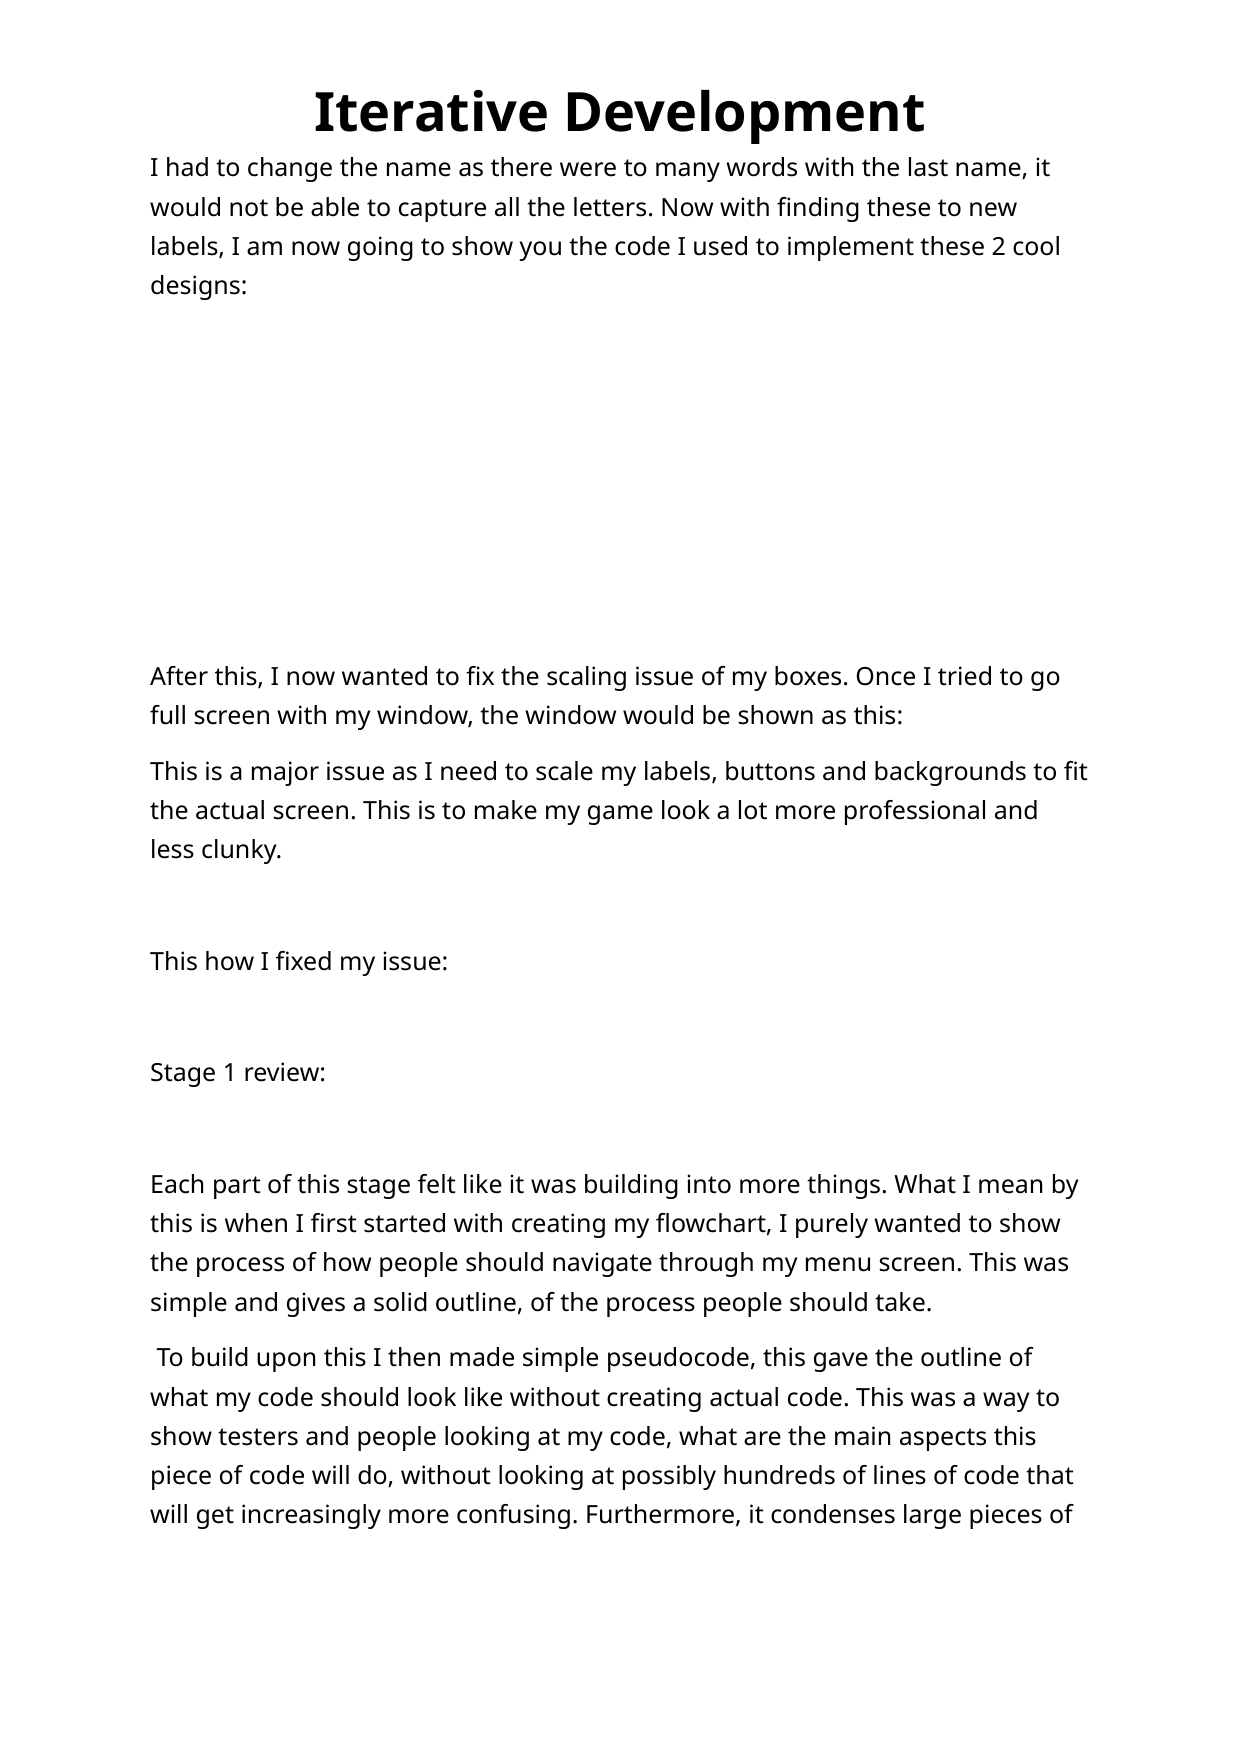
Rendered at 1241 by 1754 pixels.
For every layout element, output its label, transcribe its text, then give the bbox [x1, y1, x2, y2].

text I had to change the name as there were to many words with the last name, it would not be able to capture all the letters. Now with finding these to new labels, I am now going to show you the code I used to implement these 2 cool designs: [150, 150, 1090, 302]
text After this, I now wanted to fix the scaling issue of my boxes. Once I tried to go full screen with my window, the window would be shown as this: [150, 658, 1090, 732]
text Each part of this stage felt like it was building into more things. What I mean by this is when I first started with creating my flowchart, I purely wanted to show the process of how people should navigate through my menu screen. This was simple and gives a solid outline, of the process people should take. [150, 1167, 1090, 1318]
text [150, 1340, 1090, 1531]
text Stage 1 review: [150, 1055, 1090, 1089]
text This how I fixed my issue: [150, 943, 1090, 977]
text This is a major issue as I need to scale my labels, buttons and backgrounds to fit the actual screen. This is to make my game look a lot more professional and less clunky. [150, 753, 1090, 866]
